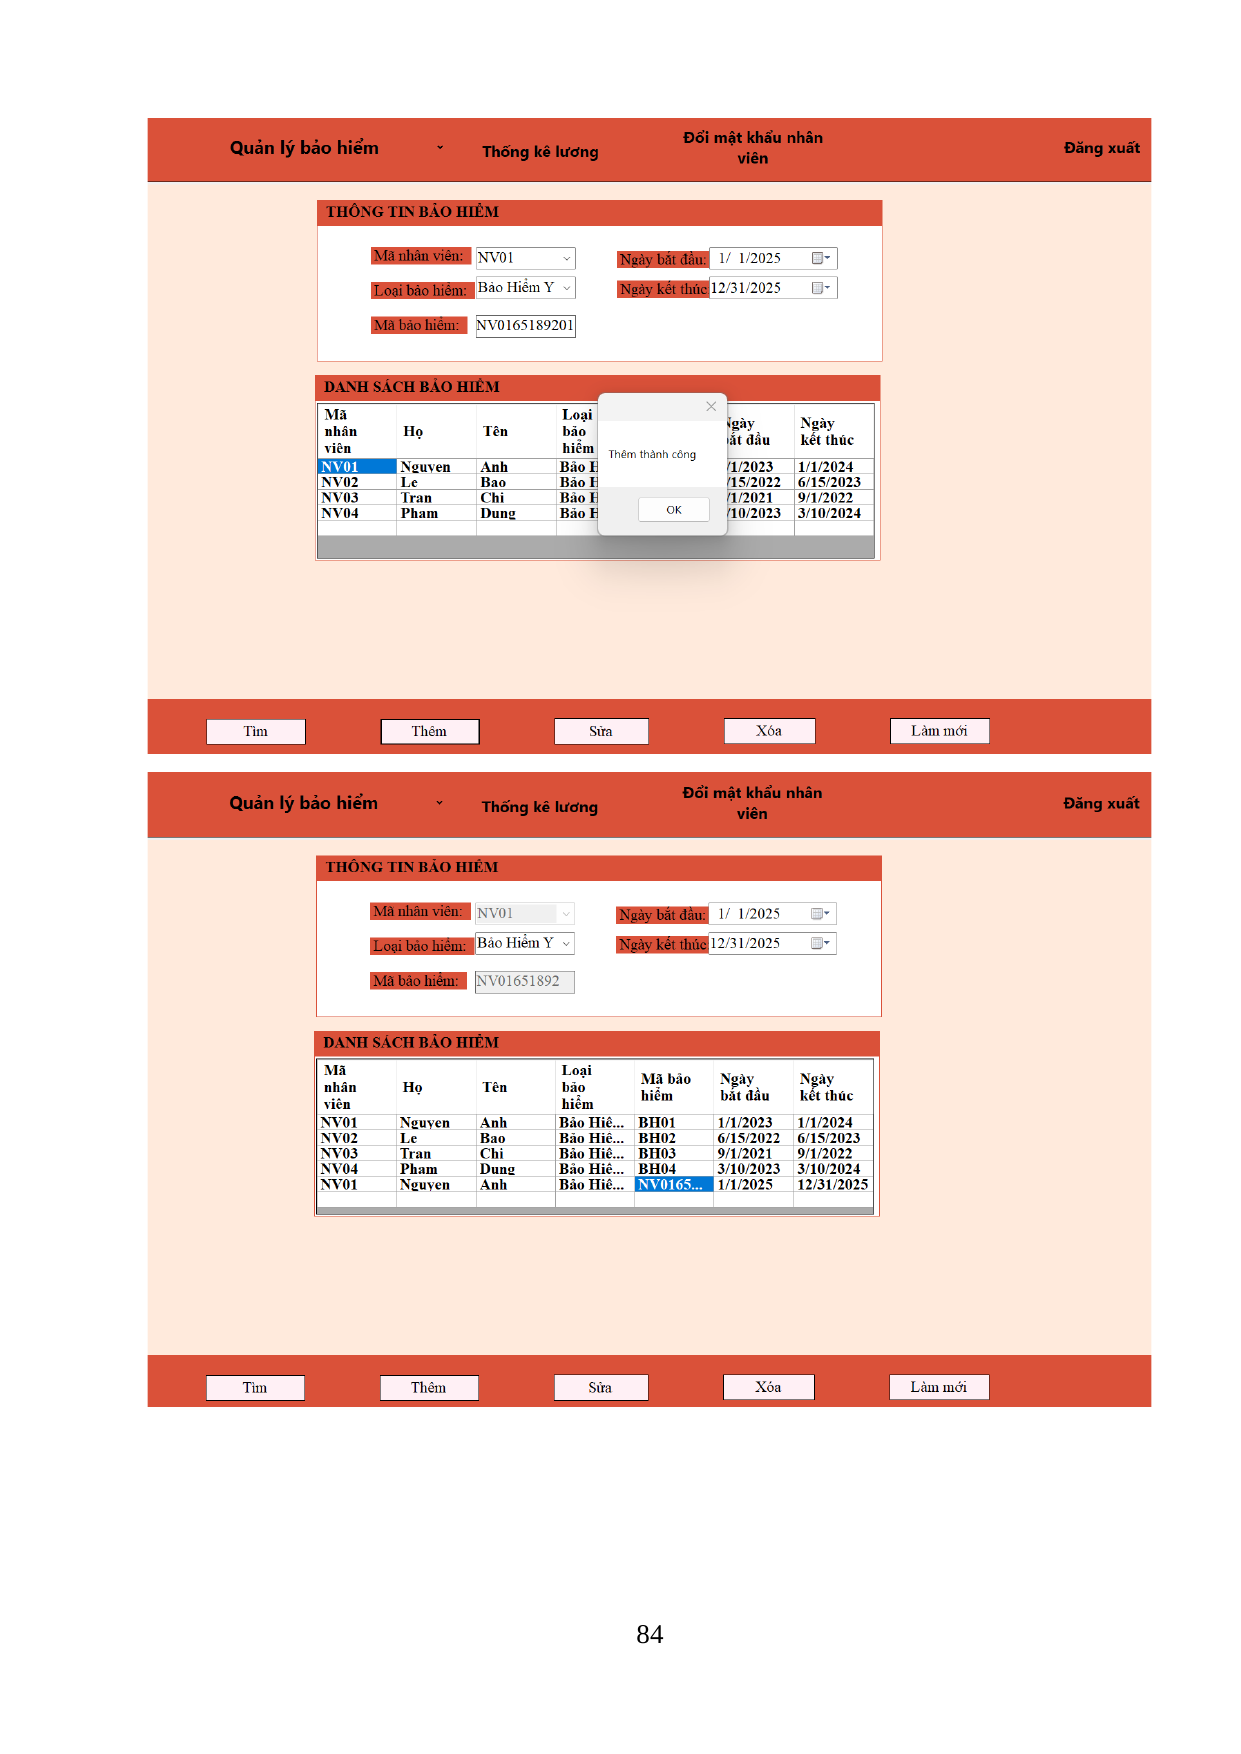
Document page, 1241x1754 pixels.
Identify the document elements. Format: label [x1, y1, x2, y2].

picture [147, 118, 1152, 754]
picture [147, 772, 1152, 1407]
